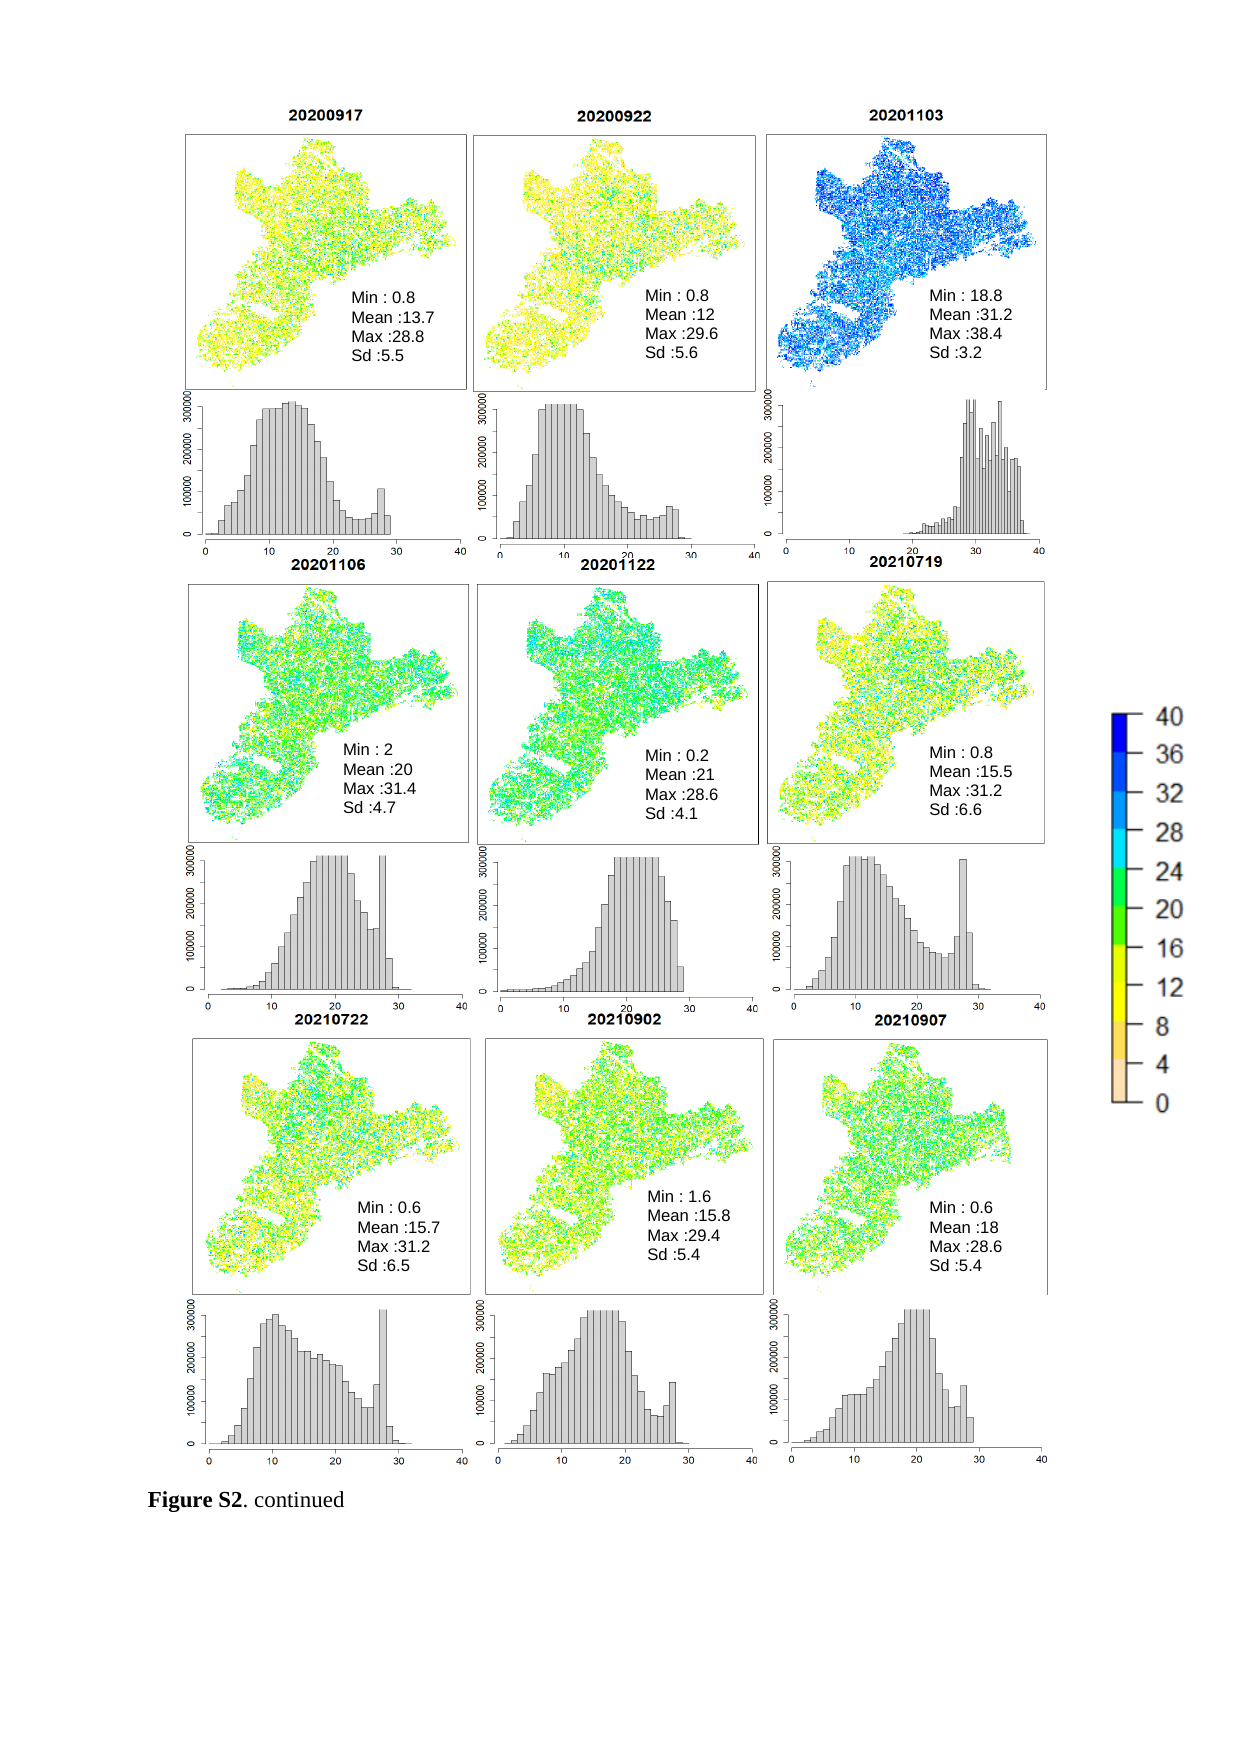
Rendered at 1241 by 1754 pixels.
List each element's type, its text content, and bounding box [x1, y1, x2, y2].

picture [771, 1014, 1048, 1295]
text Figure S2. continued [148, 1486, 1093, 1513]
picture [182, 109, 467, 556]
picture [187, 558, 471, 844]
picture [767, 555, 1045, 844]
picture [192, 1014, 471, 1296]
picture [185, 1299, 469, 1465]
picture [762, 109, 1048, 554]
picture [1105, 700, 1193, 1116]
picture [771, 845, 1045, 1010]
picture [475, 1299, 757, 1465]
picture [472, 110, 760, 1012]
picture [185, 845, 468, 1010]
picture [768, 1299, 1047, 1464]
picture [485, 1013, 765, 1295]
